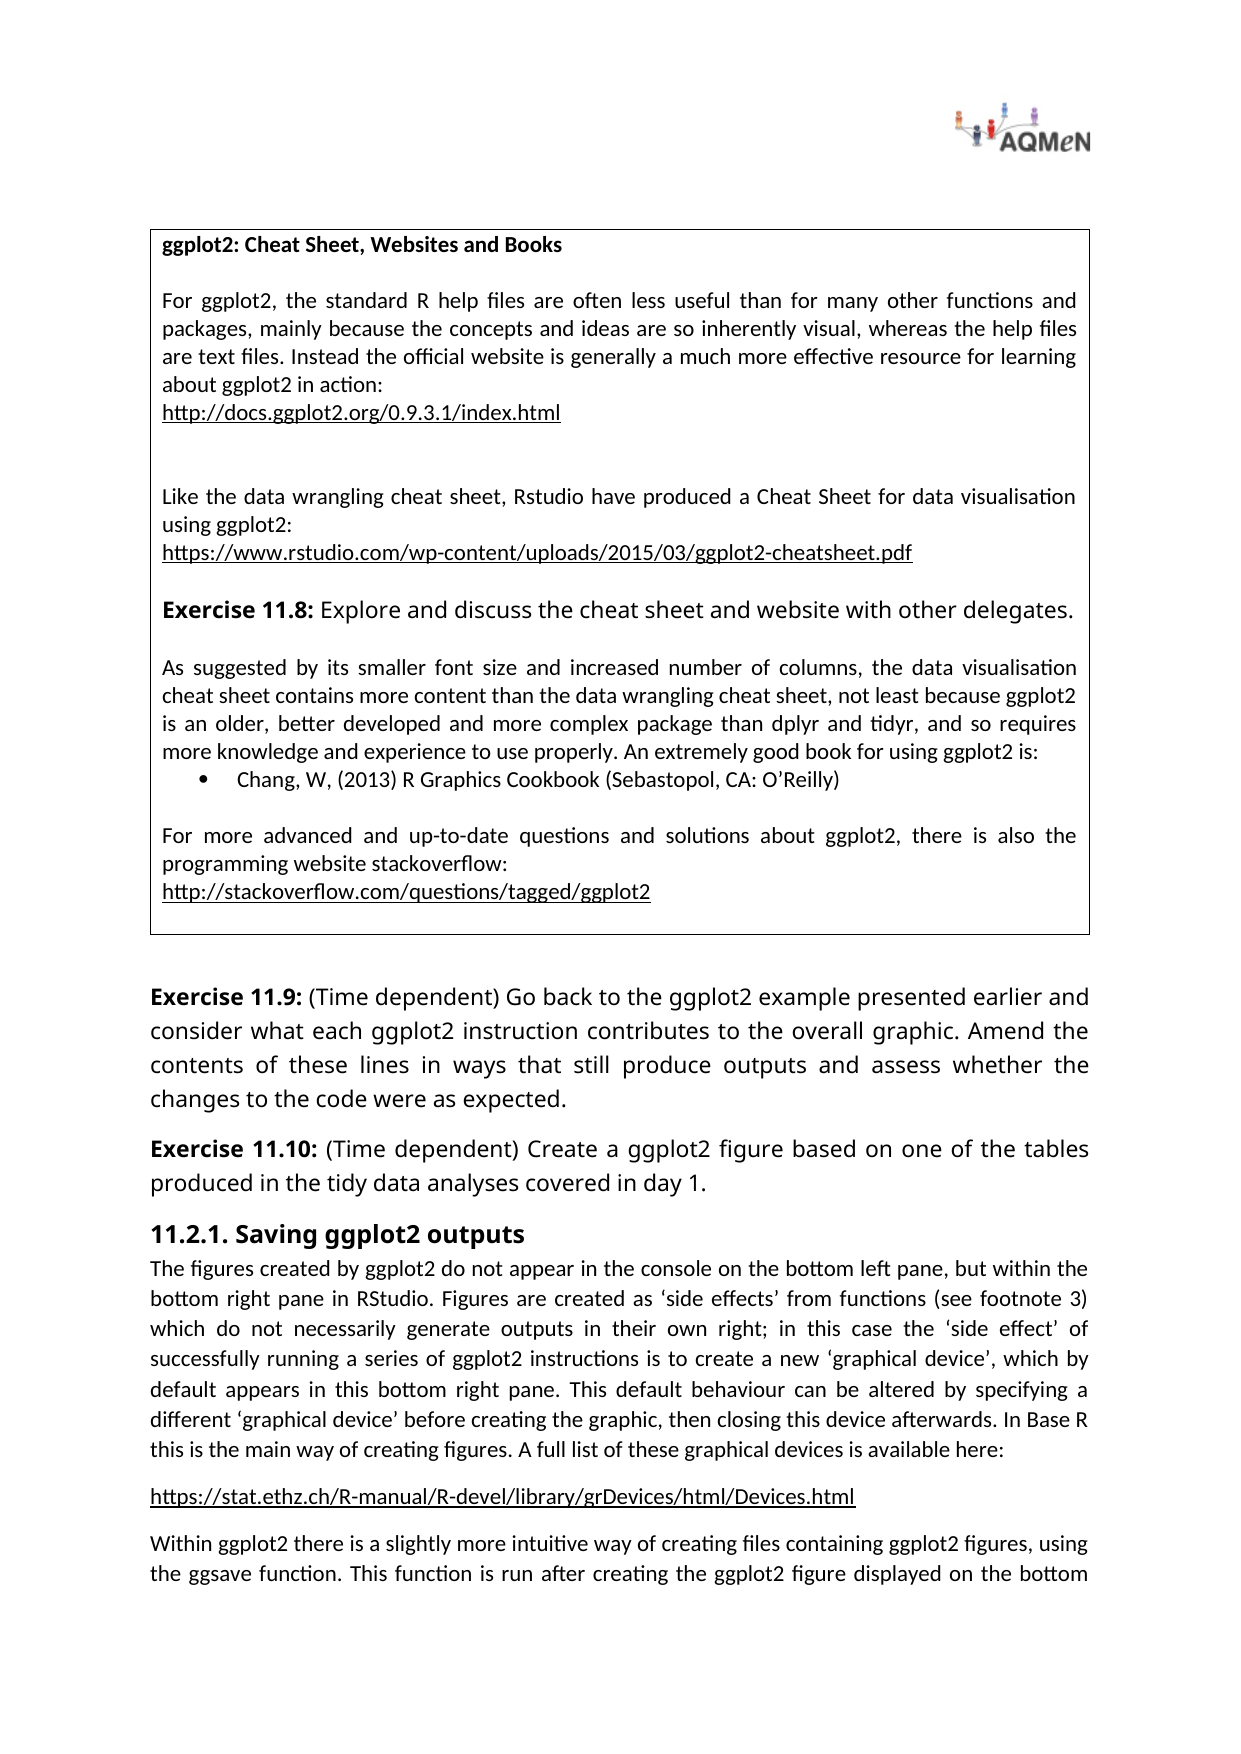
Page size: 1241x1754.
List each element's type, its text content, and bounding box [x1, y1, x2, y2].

subtitle Saving ggplot2 outputs [150, 1217, 1090, 1251]
text https://stat.ethz.ch/R-manual/R-devel/library/grDevices/html/Devices.html [150, 1482, 1090, 1510]
text Exercise 11.9: (Time dependent) Go back to the ggplot2 example presented earlier and consider what each ggplot2 instruction contributes to the overall graphic. Amend the contents of these lines in ways that still produce outputs and assess whether the changes to the code were as expected. [150, 981, 1090, 1114]
table_header ggplot2: Cheat Sheet, Websites and Books For ggplot2, the standard R help files are often less useful than for many other functions and packages, mainly because the concepts and ideas are so inherently visual, whereas the help files are text files. Instead the official website is generally a much more effective resource for learning about ggplot2 in action: http://docs.ggplot2.org/0.9.3.1/index.html Like the data wrangling cheat sheet, Rstudio have produced a Cheat Sheet for data visualisation using ggplot2: https://www.rstudio.com/wp-content/uploads/2015/03/ggplot2-cheatsheet.pdf Exercise 11.8: Explore and discuss the cheat sheet and website with other delegates. As suggested by its smaller font size and increased number of columns, the data visualisation cheat sheet contains more content than the data wrangling cheat sheet, not least because ggplot2 is an older, better developed and more complex package than dplyr and tidyr, and so requires more knowledge and experience to use properly. An extremely good book for using ggplot2 is: Chang, W, (2013) R Graphics Cookbook (Sebastopol, CA: O’Reilly) For more advanced and up-to-date questions and solutions about ggplot2, there is also the programming website stackoverflow: http://stackoverflow.com/questions/tagged/ggplot2 [151, 230, 1089, 933]
text The figures created by ggplot2 do not appear in the console on the bottom left pane, but within the bottom right pane in RStudio. Figures are created as ‘side effects’ from functions (see footnote 3) which do not necessarily generate outputs in their own right; in this case the ‘side effect’ of successfully running a series of ggplot2 instructions is to create a new ‘graphical device’, which by default appears in this bottom right pane. This default behaviour can be altered by specifying a different ‘graphical device’ before creating the graphic, then closing this device afterwards. In Base R this is the main way of creating figures. A full list of these graphical devices is available here: [150, 1254, 1090, 1463]
text Exercise 11.10: (Time dependent) Create a ggplot2 figure based on one of the tables produced in the tidy data analyses covered in day 1. [150, 1133, 1090, 1198]
picture [955, 73, 1091, 182]
